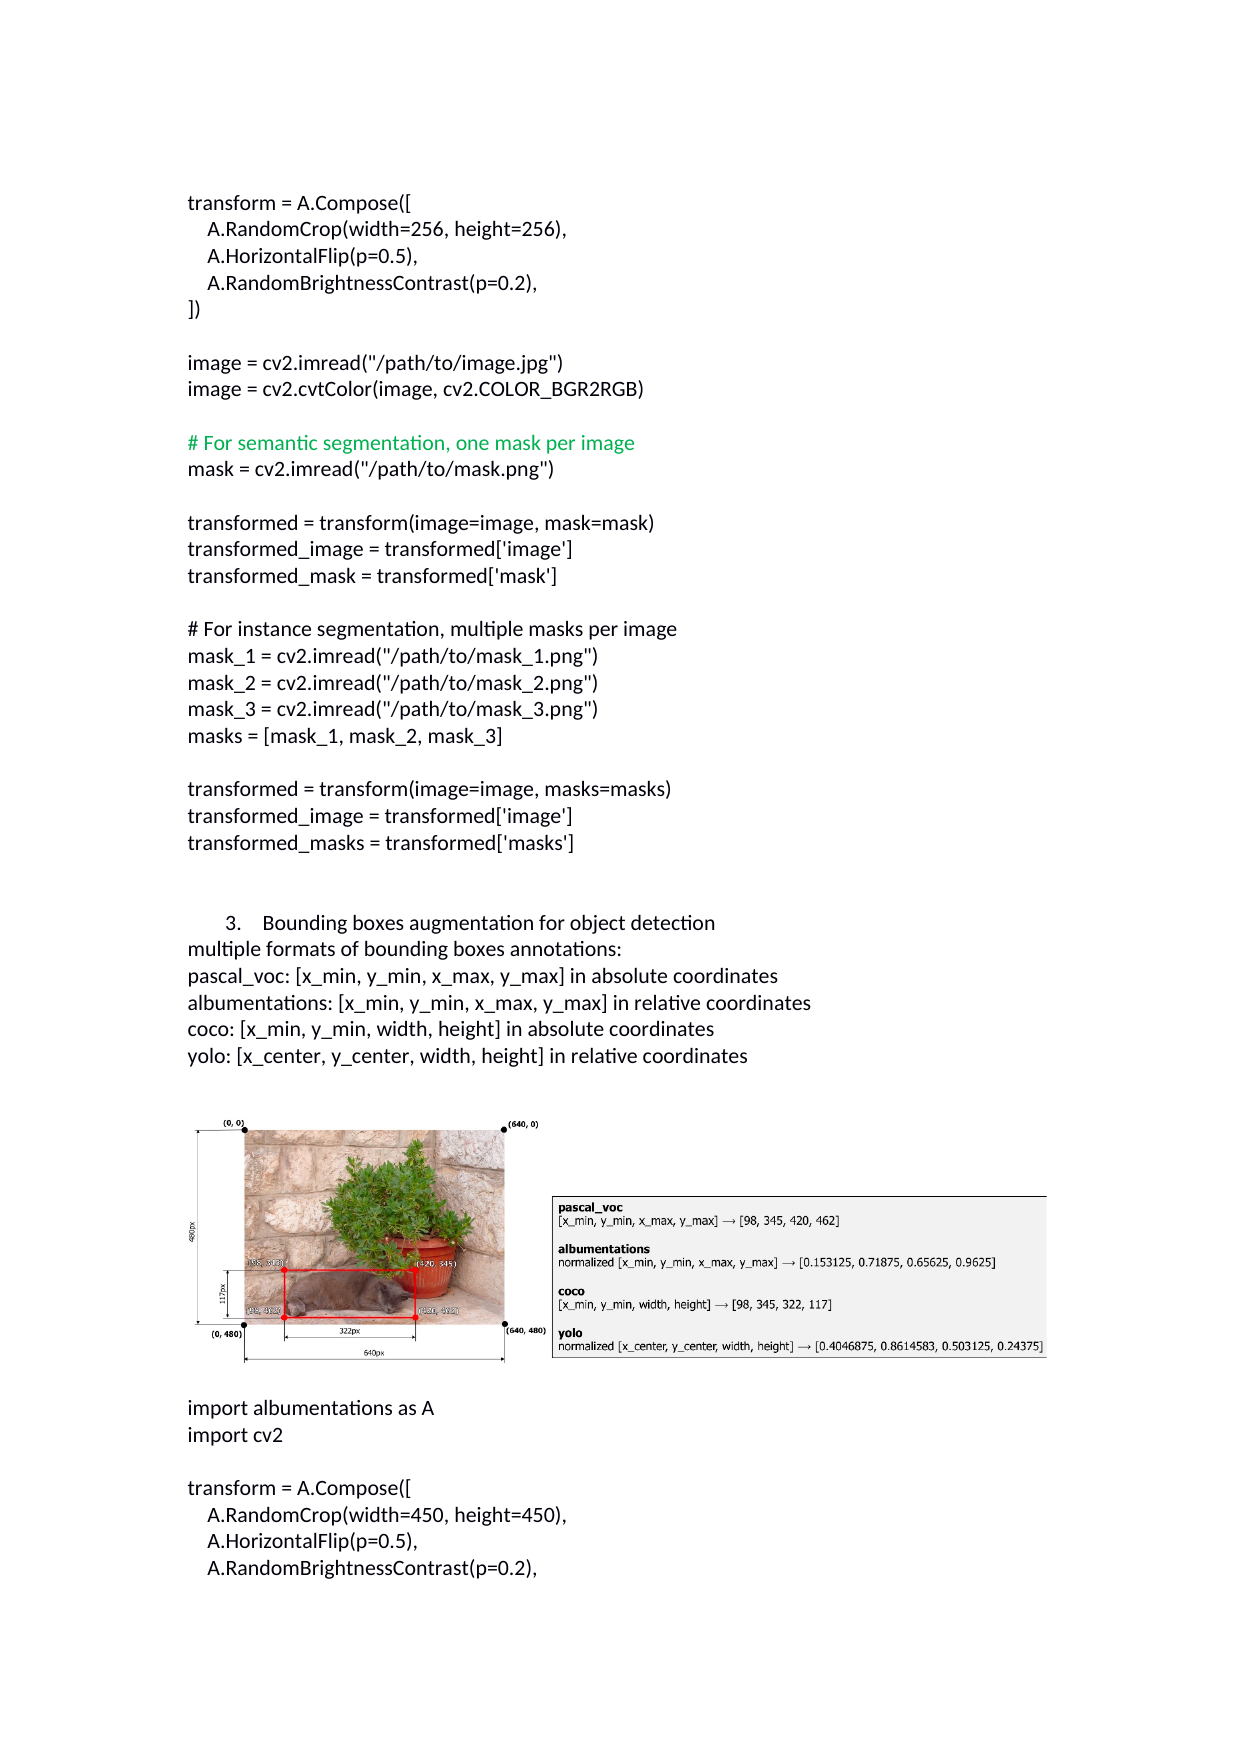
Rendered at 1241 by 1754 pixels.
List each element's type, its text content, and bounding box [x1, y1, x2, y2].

text # For semantic segmentation, one mask per image [187, 429, 1053, 455]
text A.RandomBrightnessContrast(p=0.2), [187, 269, 1053, 295]
text A.HorizontalFlip(p=0.5), [187, 1528, 1053, 1554]
text mask_2 = cv2.imread("/path/to/mask_2.png") [187, 669, 1053, 695]
text transform = A.Compose([ [187, 1474, 1053, 1501]
text transformed = transform(image=image, mask=mask) [187, 509, 1053, 535]
text ]) [187, 295, 1053, 322]
text image = cv2.cvtColor(image, cv2.COLOR_BGR2RGB) [187, 375, 1053, 402]
text # For instance segmentation, multiple masks per image [187, 615, 1053, 642]
text import albumentations as A [187, 1394, 1053, 1421]
text A.RandomCrop(width=450, height=450), [187, 1501, 1053, 1528]
text mask_1 = cv2.imread("/path/to/mask_1.png") [187, 642, 1053, 669]
text transform = A.Compose([ [187, 189, 1053, 215]
text multiple formats of bounding boxes annotations: [187, 935, 1053, 962]
text transformed_mask = transformed['mask'] [187, 562, 1053, 589]
text albumentations: [x_min, y_min, x_max, y_max] in relative coordinates [187, 989, 1053, 1015]
text transformed_image = transformed['image'] [187, 802, 1053, 829]
text transformed_masks = transformed['masks'] [187, 829, 1053, 855]
text image = cv2.imread("/path/to/image.jpg") [187, 349, 1053, 375]
text A.HorizontalFlip(p=0.5), [187, 242, 1053, 269]
text A.RandomCrop(width=256, height=256), [187, 215, 1053, 242]
text mask = cv2.imread("/path/to/mask.png") [187, 455, 1053, 482]
text transformed_image = transformed['image'] [187, 535, 1053, 562]
list Bounding boxes augmentation for object detection [225, 909, 1053, 935]
text transformed = transform(image=image, masks=masks) [187, 775, 1053, 802]
picture [187, 1095, 1047, 1368]
text masks = [mask_1, mask_2, mask_3] [187, 722, 1053, 749]
text import cv2 [187, 1421, 1053, 1448]
text coco: [x_min, y_min, width, height] in absolute coordinates [187, 1015, 1053, 1042]
text yolo: [x_center, y_center, width, height] in relative coordinates [187, 1042, 1053, 1069]
text A.RandomBrightnessContrast(p=0.2), [187, 1554, 1053, 1581]
text pascal_voc: [x_min, y_min, x_max, y_max] in absolute coordinates [187, 962, 1053, 989]
text mask_3 = cv2.imread("/path/to/mask_3.png") [187, 695, 1053, 722]
